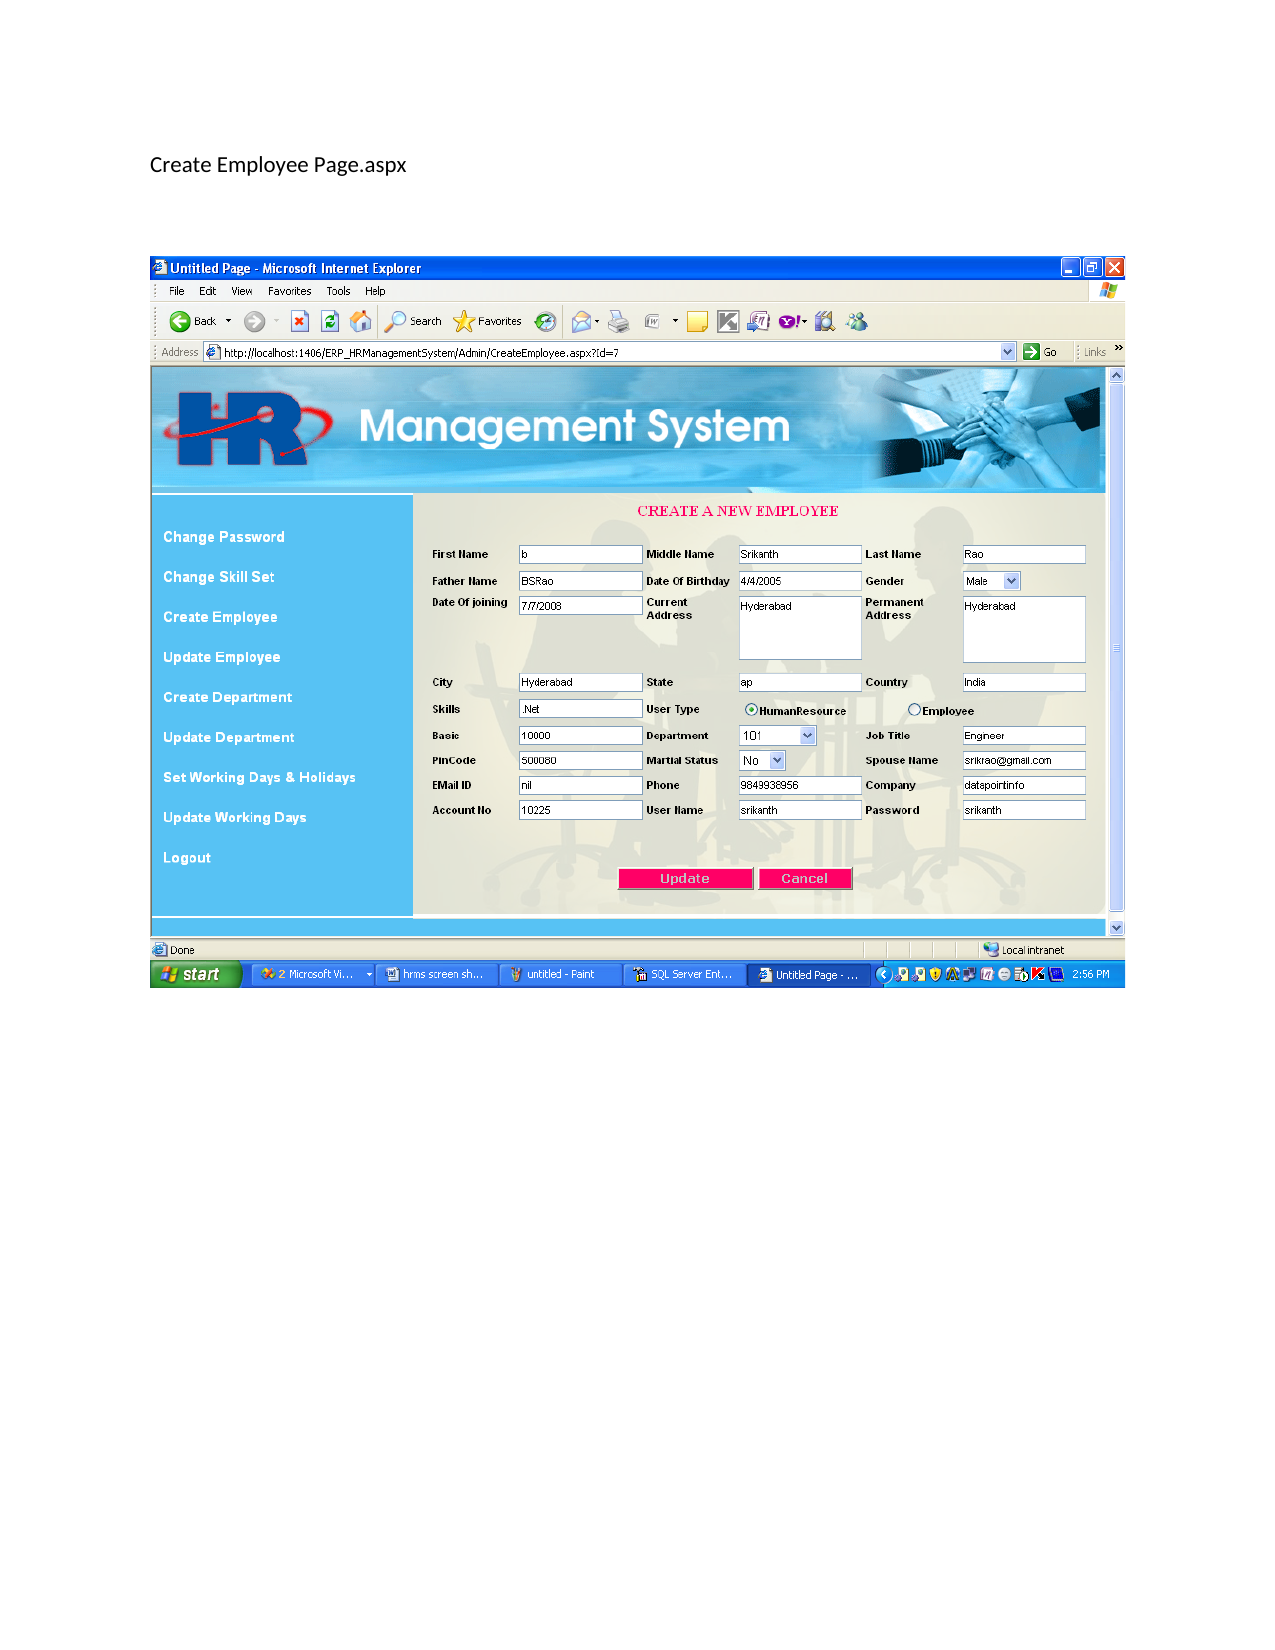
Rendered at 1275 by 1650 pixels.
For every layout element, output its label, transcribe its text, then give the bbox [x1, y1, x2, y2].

text Create Employee Page.aspx [150, 150, 1125, 178]
picture [150, 256, 1125, 988]
